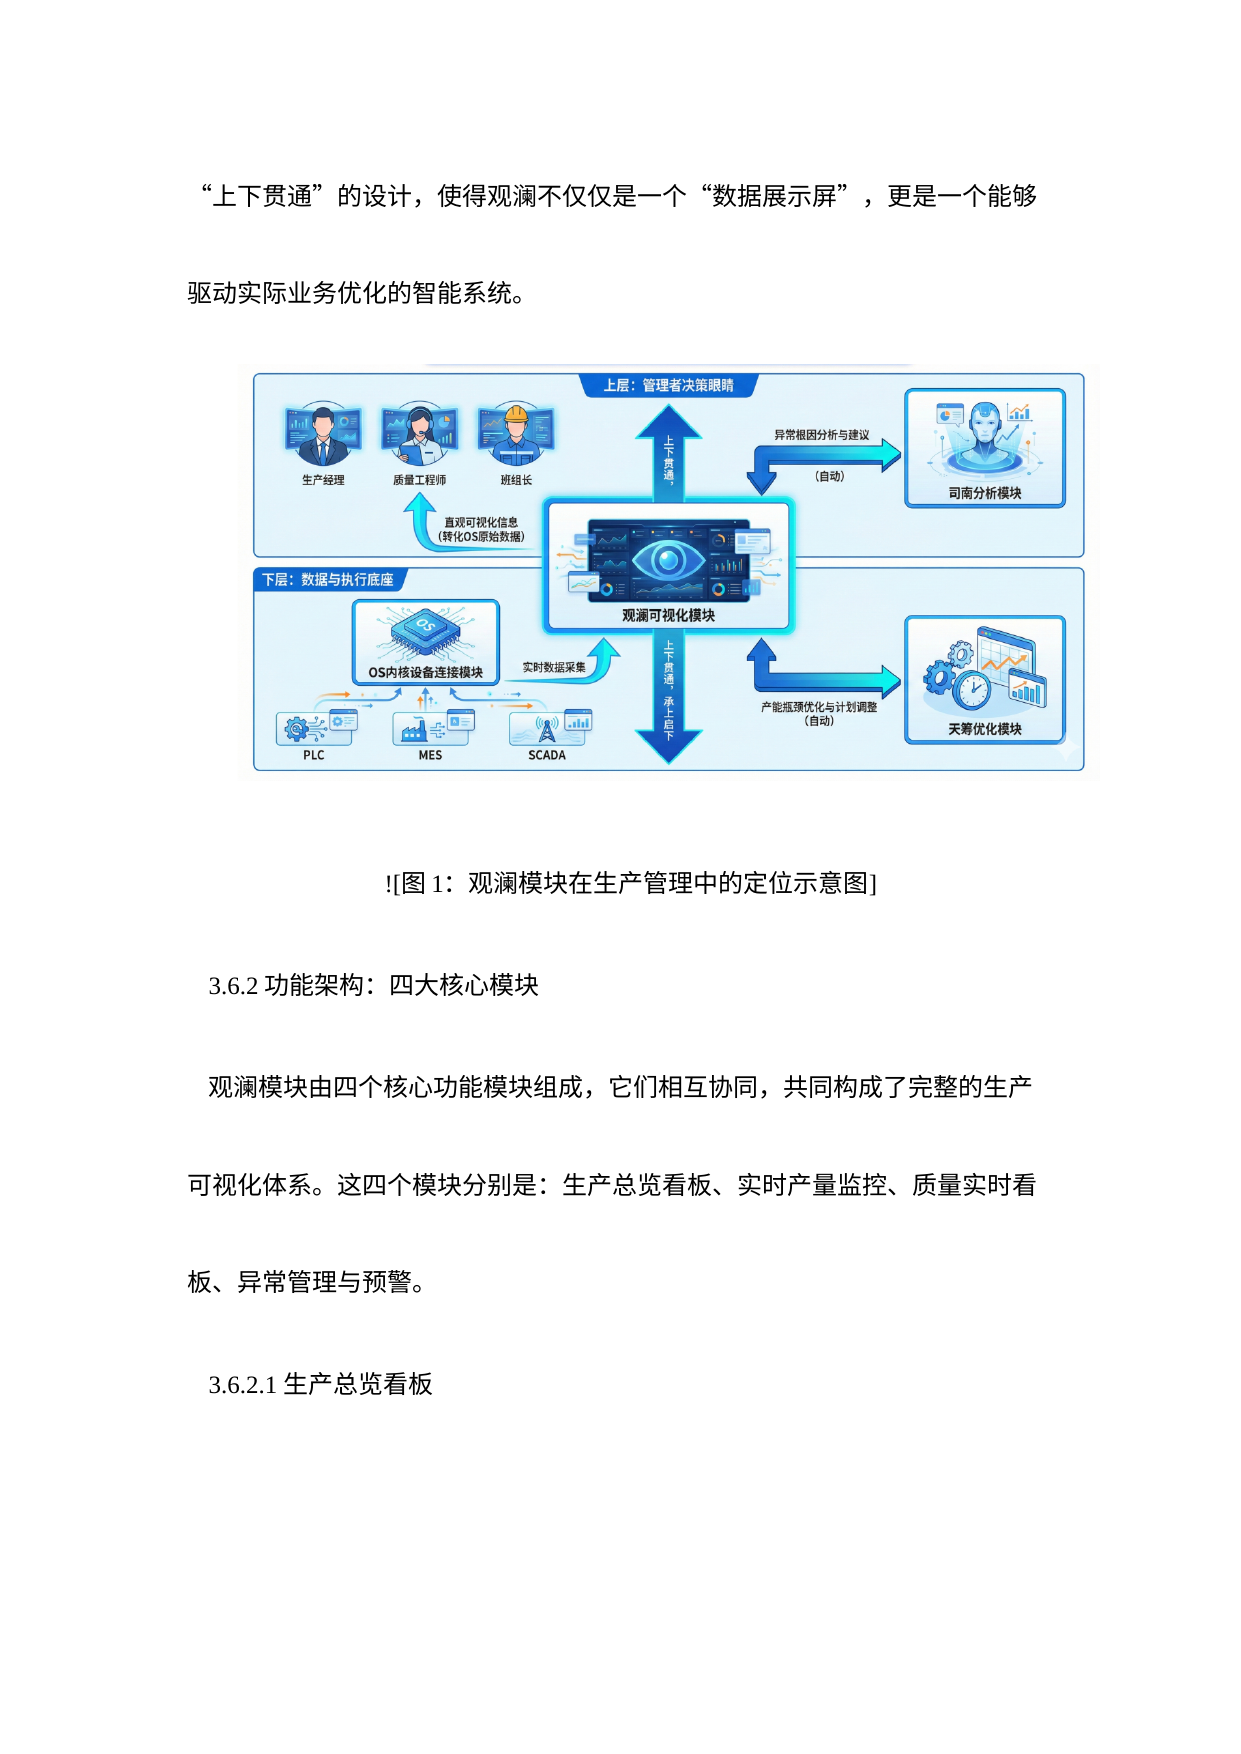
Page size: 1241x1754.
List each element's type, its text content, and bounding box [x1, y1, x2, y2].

picture [237, 364, 1100, 781]
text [187, 162, 1053, 324]
text 3.6.2 功能架构：四大核心模块 [187, 951, 1053, 1016]
text 观澜模块由四个核心功能模块组成，它们相互协同，共同构成了完整的生产可视化体系。这四个模块分别是：生产总览看板、实时产量监控、质量实时看板、异常管理与预警。 [187, 1053, 1053, 1313]
text 3.6.2.1 生产总览看板 [187, 1350, 1053, 1415]
